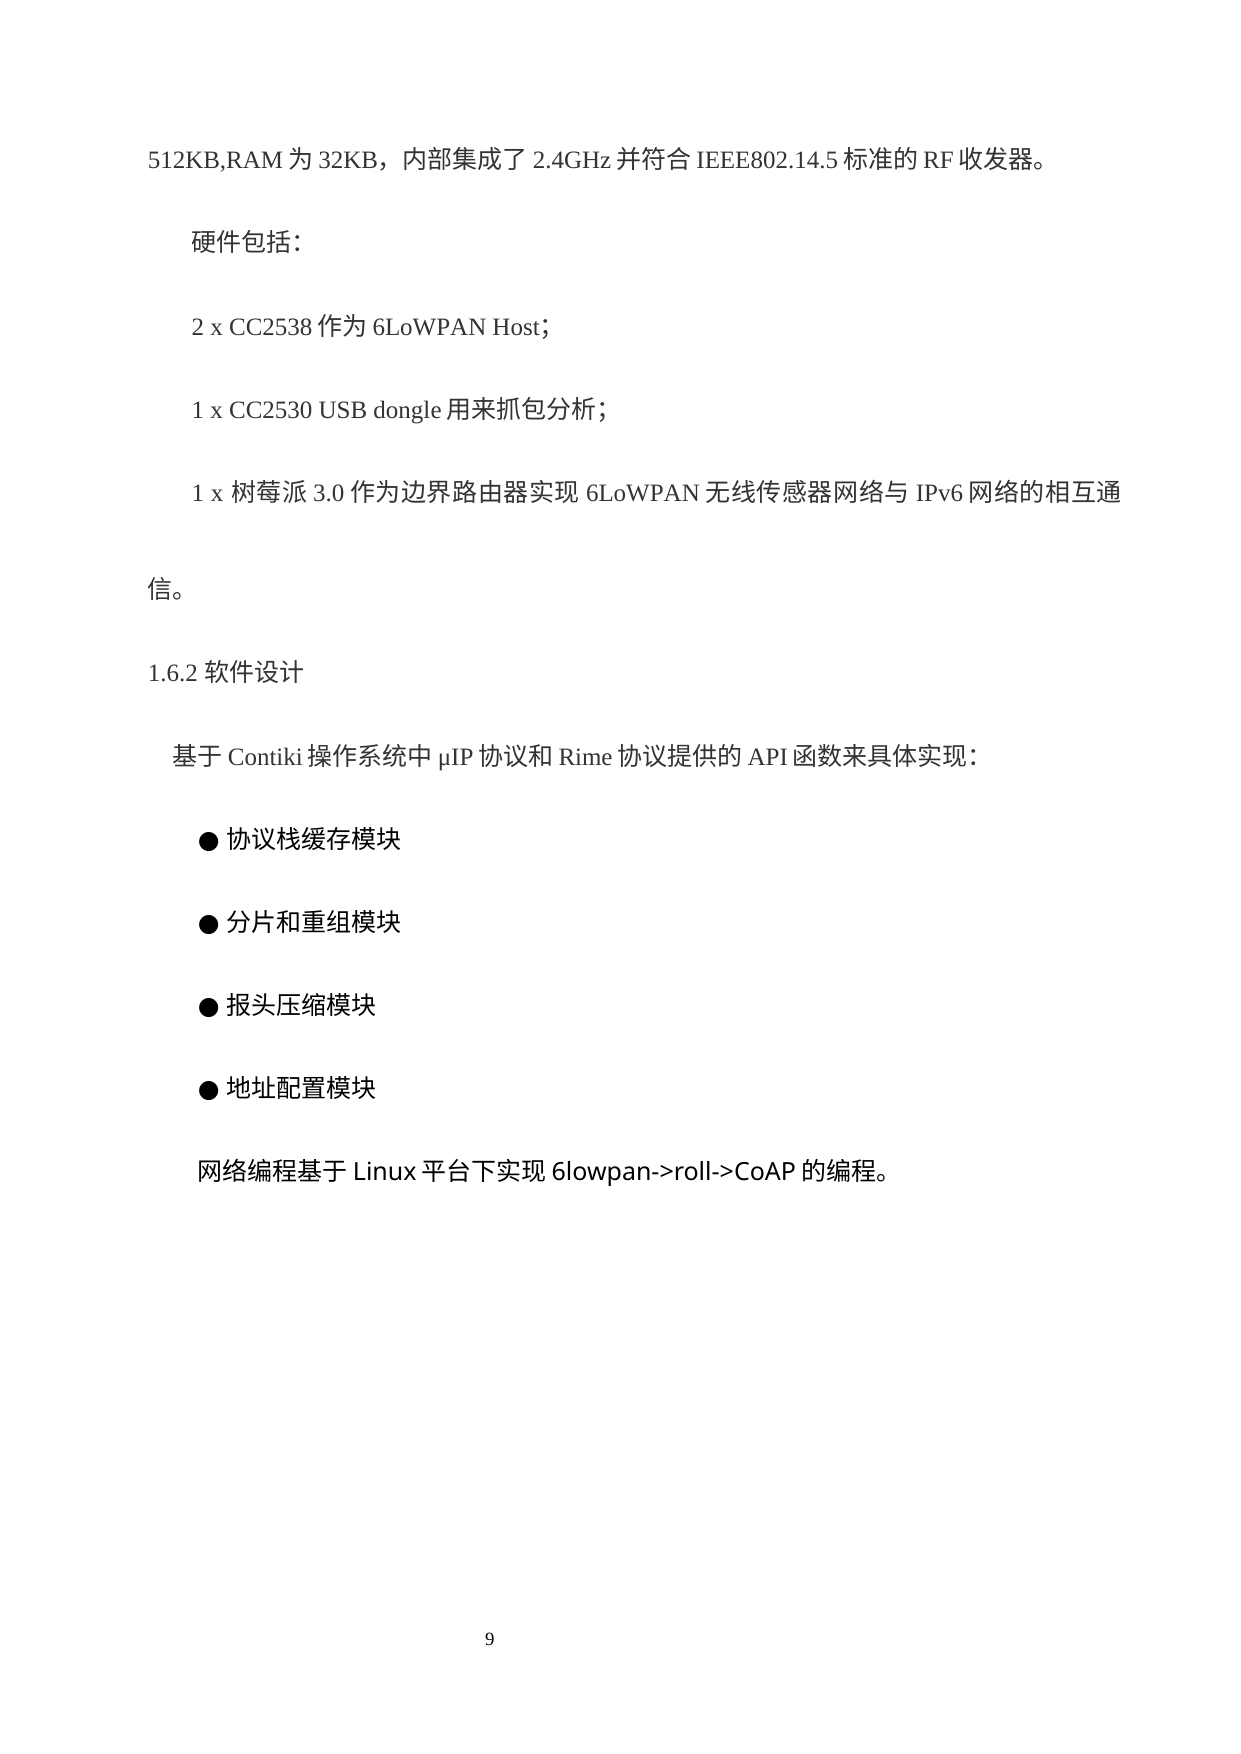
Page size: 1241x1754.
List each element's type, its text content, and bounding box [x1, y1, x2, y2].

text 硬件包括： [148, 208, 1122, 273]
text ● 地址配置模块 [148, 1054, 1122, 1119]
text 1 x CC2530 USB dongle用来抓包分析； [148, 375, 1122, 440]
text ● 协议栈缓存模块 [148, 805, 1122, 870]
text 基于Contiki操作系统中μIP协议和Rime协议提供的API函数来具体实现： [148, 722, 1122, 787]
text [148, 125, 1122, 190]
text 网络编程基于Linux平台下实现6lowpan->roll->CoAP的编程。 [148, 1137, 1122, 1202]
text ● 分片和重组模块 [148, 888, 1122, 953]
text 1 x 树莓派3.0作为边界路由器实现6LoWPAN无线传感器网络与IPv6网络的相互通信。 [148, 458, 1122, 620]
text ● 报头压缩模块 [148, 971, 1122, 1036]
text 1.6.2 软件设计 [148, 638, 1122, 703]
text 2 x CC2538作为6LoWPAN Host； [148, 292, 1122, 357]
